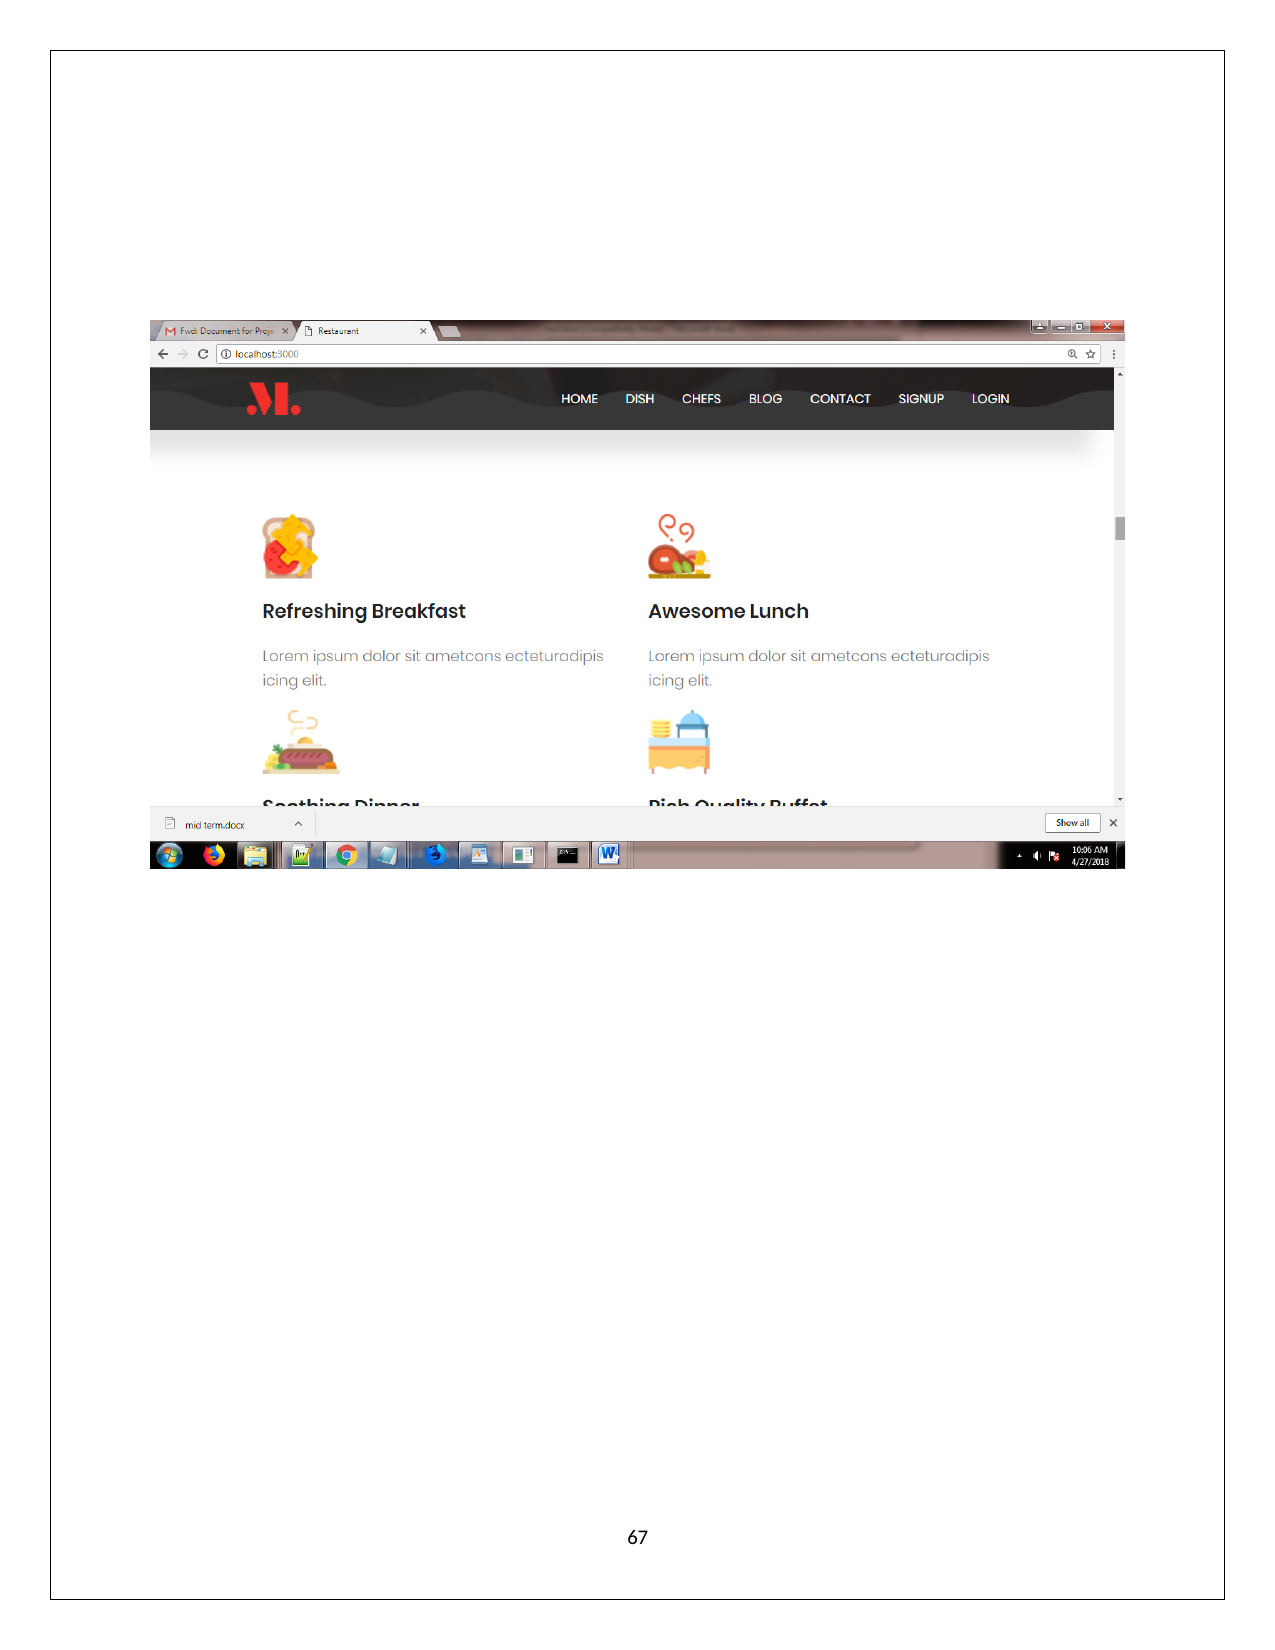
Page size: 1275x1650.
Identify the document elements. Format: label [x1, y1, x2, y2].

picture [150, 320, 1125, 869]
